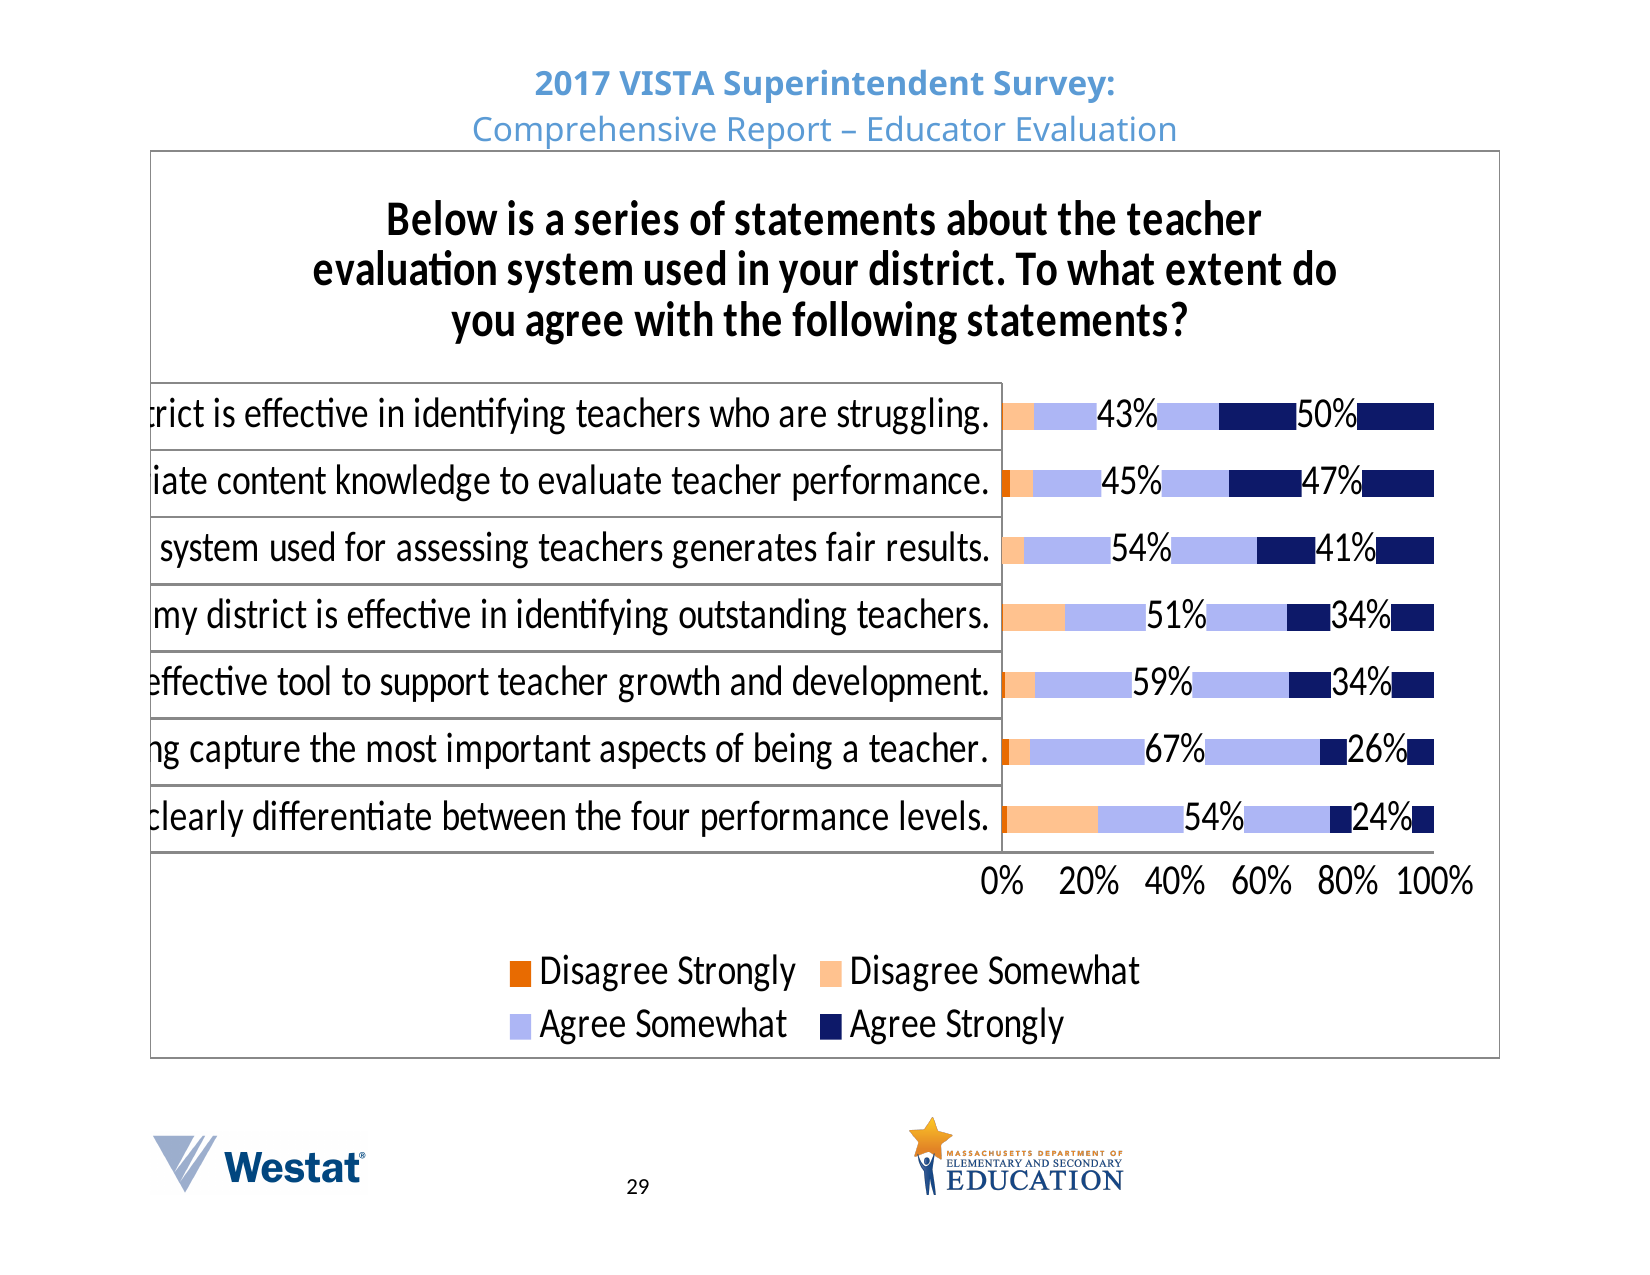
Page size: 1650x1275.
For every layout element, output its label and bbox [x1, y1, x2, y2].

picture [907, 1110, 1125, 1195]
picture [150, 1131, 368, 1195]
